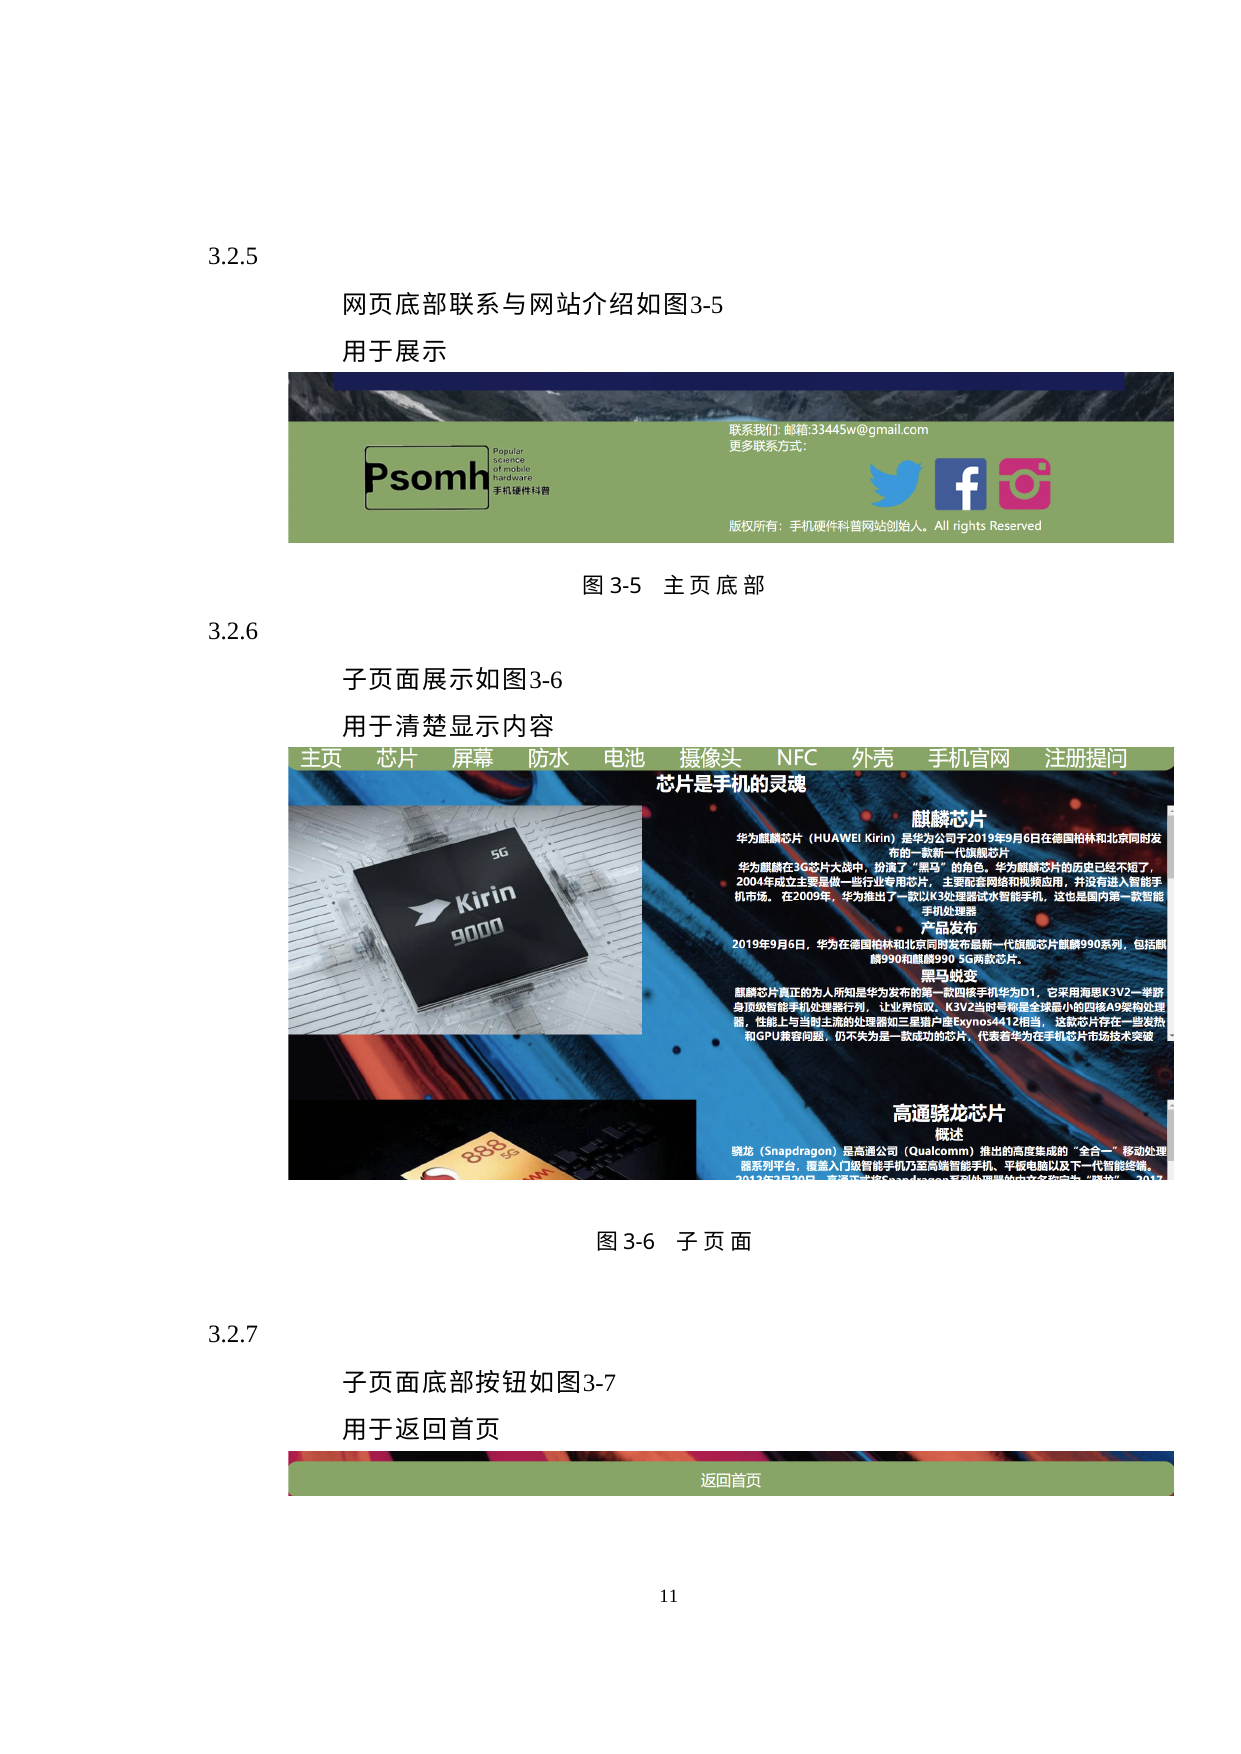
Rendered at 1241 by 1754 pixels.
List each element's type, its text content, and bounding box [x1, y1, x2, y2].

subtitle 3.2.7 [208, 1310, 1091, 1357]
text 子页面展示如图3-6 [208, 654, 1091, 701]
text 用于展示 [208, 326, 1091, 373]
text 图3-5 主页底部 [208, 560, 1091, 607]
picture [288, 747, 1174, 1180]
text 网页底部联系与网站介绍如图3-5 [208, 279, 1091, 326]
text 用于返回首页 [208, 1404, 1091, 1451]
subtitle 3.2.5 [208, 232, 1091, 279]
text 子页面底部按钮如图3-7 [208, 1357, 1091, 1404]
picture [288, 372, 1174, 543]
text 图3-6 子页面 [208, 1217, 1091, 1263]
picture [288, 1451, 1174, 1496]
text 用于清楚显示内容 [208, 701, 1091, 748]
subtitle 3.2.6 [208, 607, 1091, 654]
